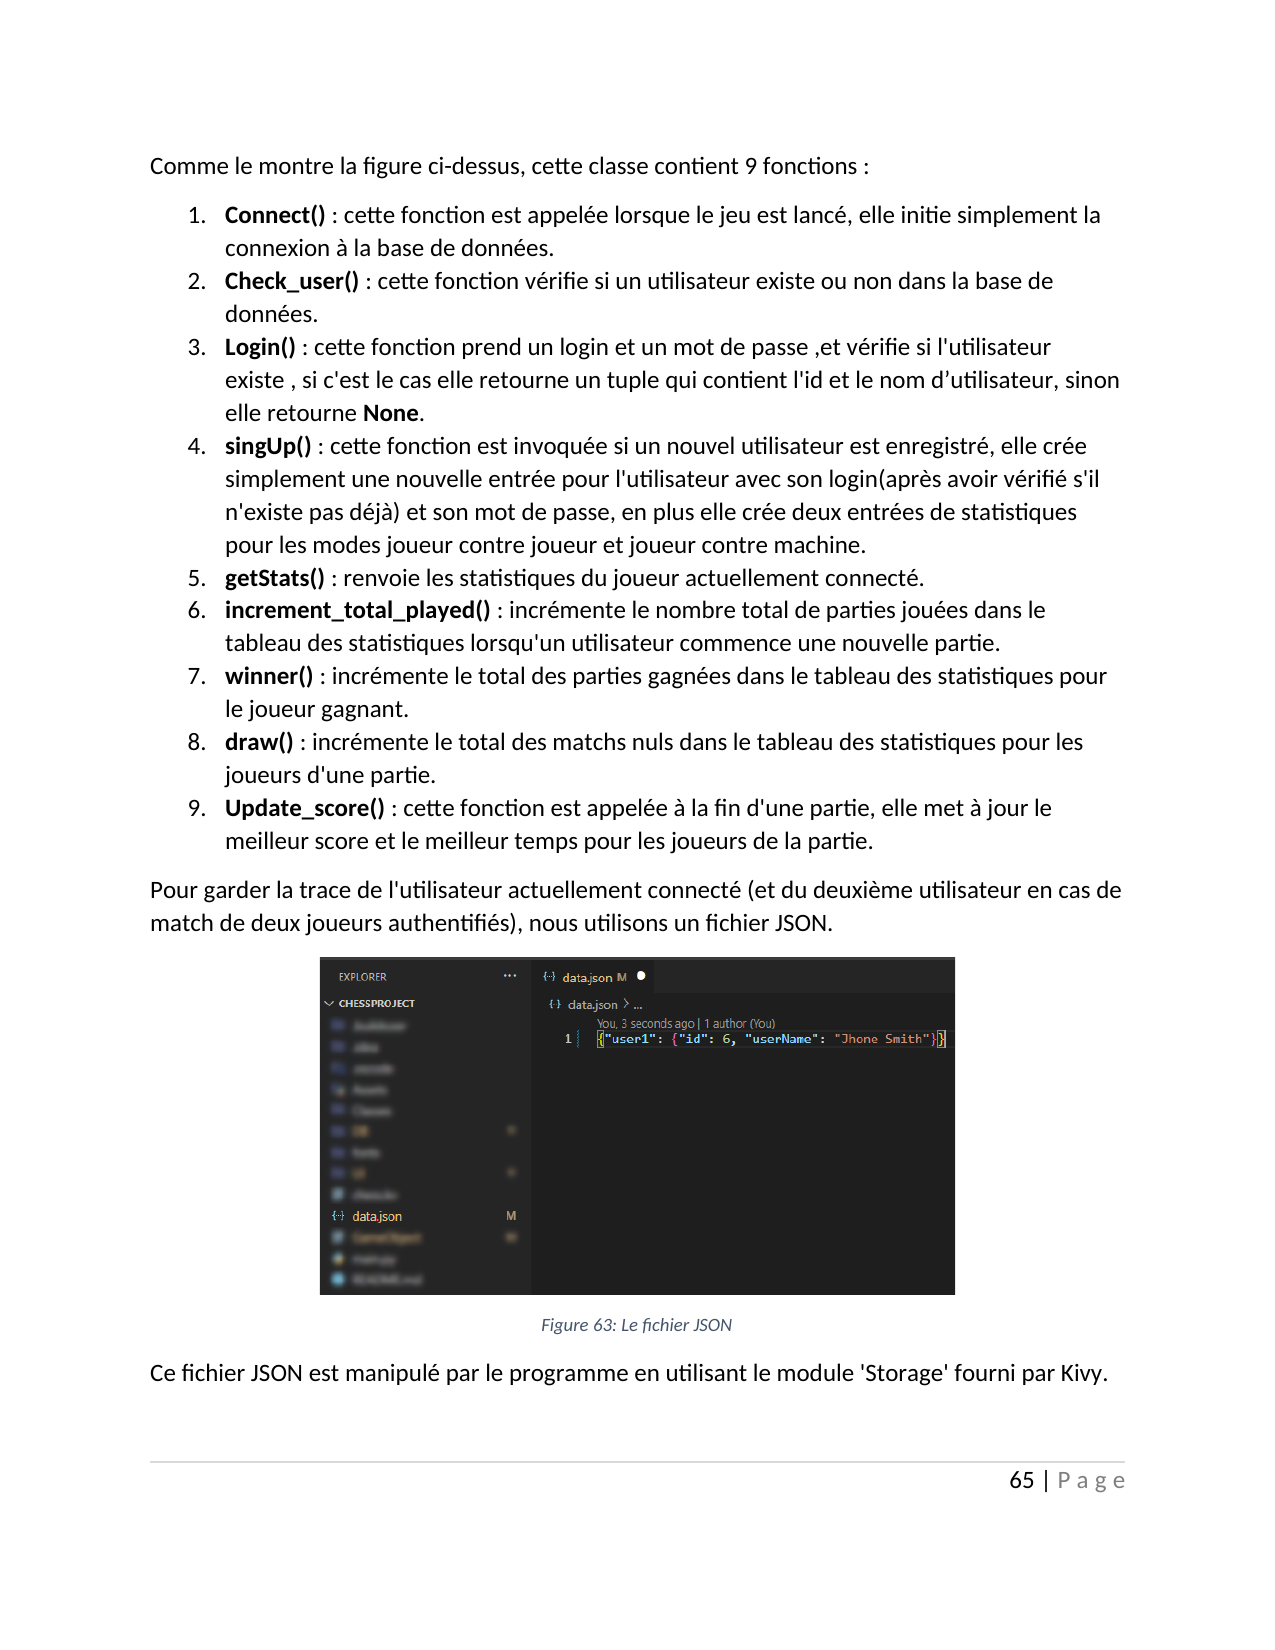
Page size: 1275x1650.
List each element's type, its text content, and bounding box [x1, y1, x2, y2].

list Update_score() : cette fonction est appelée à la fin d'une partie, elle met à jour le meilleur score et le meilleur temps pour les joueurs de la partie. [187, 792, 1125, 856]
picture [319, 957, 956, 1295]
list Login() : cette fonction prend un login et un mot de passe ,et vérifie si l'utilisateur existe , si c'est le cas elle retourne un tuple qui contient l'id et le nom d’utilisateur, sinon elle retourne None. [187, 331, 1125, 428]
text Pour garder la trace de l'utilisateur actuellement connecté (et du deuxième utilisateur en cas de match de deux joueurs authentifiés), nous utilisons un fichier JSON. [150, 874, 1125, 938]
text Figure 63: Le fichier JSON [150, 1314, 1125, 1337]
list Check_user() : cette fonction vérifie si un utilisateur existe ou non dans la base de données. [187, 265, 1125, 329]
list getStats() : renvoie les statistiques du joueur actuellement connecté. [187, 562, 1125, 592]
list draw() : incrémente le total des matchs nuls dans le tableau des statistiques pour les joueurs d'une partie. [187, 726, 1125, 790]
list Connect() : cette fonction est appelée lorsque le jeu est lancé, elle initie simplement la connexion à la base de données. [187, 199, 1125, 263]
text Comme le montre la figure ci-dessus, cette classe contient 9 fonctions : [150, 150, 1125, 181]
text Ce fichier JSON est manipulé par le programme en utilisant le module 'Storage' fourni par Kivy. [150, 1357, 1125, 1388]
list increment_total_played() : incrémente le nombre total de parties jouées dans le tableau des statistiques lorsqu'un utilisateur commence une nouvelle partie. [187, 594, 1125, 658]
list singUp() : cette fonction est invoquée si un nouvel utilisateur est enregistré, elle crée simplement une nouvelle entrée pour l'utilisateur avec son login(après avoir vérifié s'il n'existe pas déjà) et son mot de passe, en plus elle crée deux entrées de statistiques pour les modes joueur contre joueur et joueur contre machine. [187, 430, 1125, 559]
list winner() : incrémente le total des parties gagnées dans le tableau des statistiques pour le joueur gagnant. [187, 660, 1125, 724]
